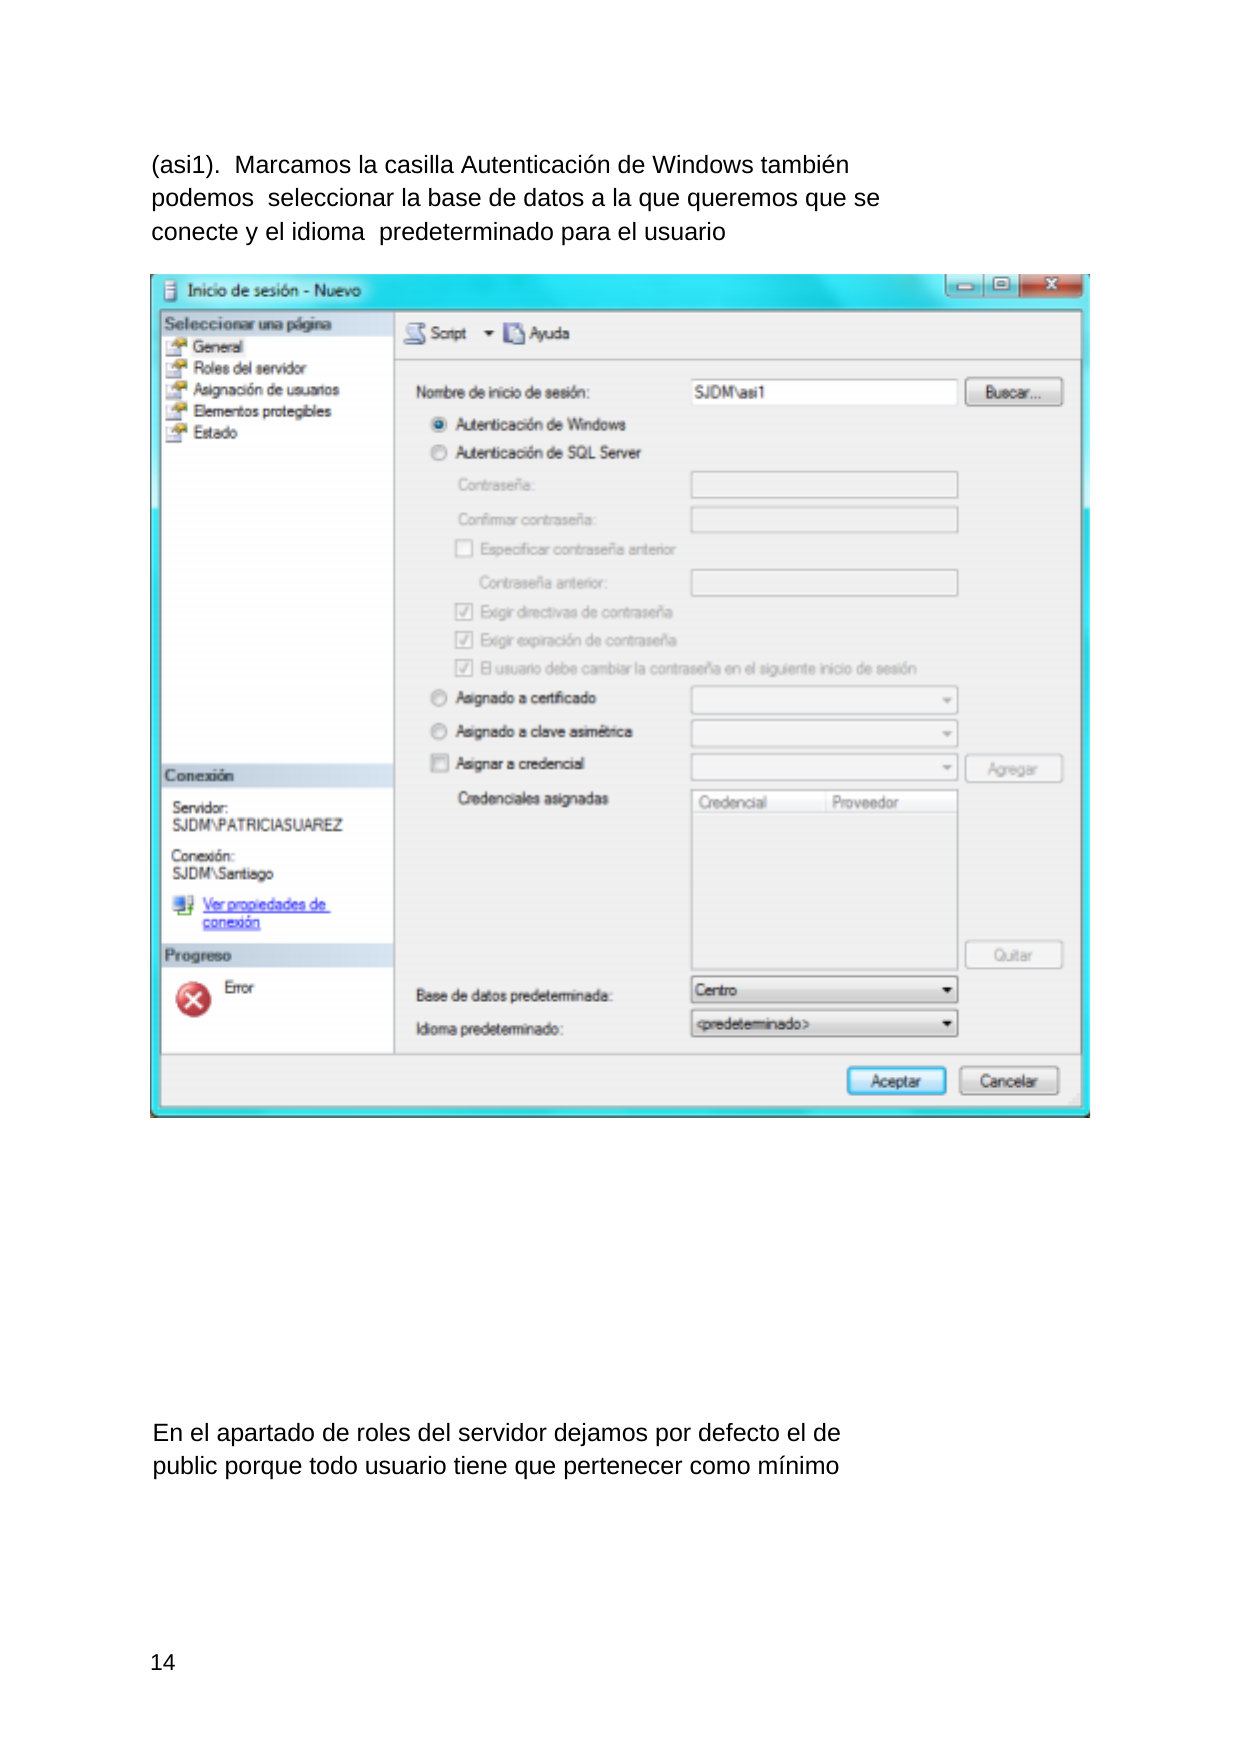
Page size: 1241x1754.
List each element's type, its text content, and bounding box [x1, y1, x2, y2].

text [151, 150, 946, 245]
picture [150, 274, 1091, 1118]
text En el apartado de roles del servidor dejamos por defecto el de public porque todo usuario tiene que pertenecer como mínimo [152, 1418, 875, 1480]
